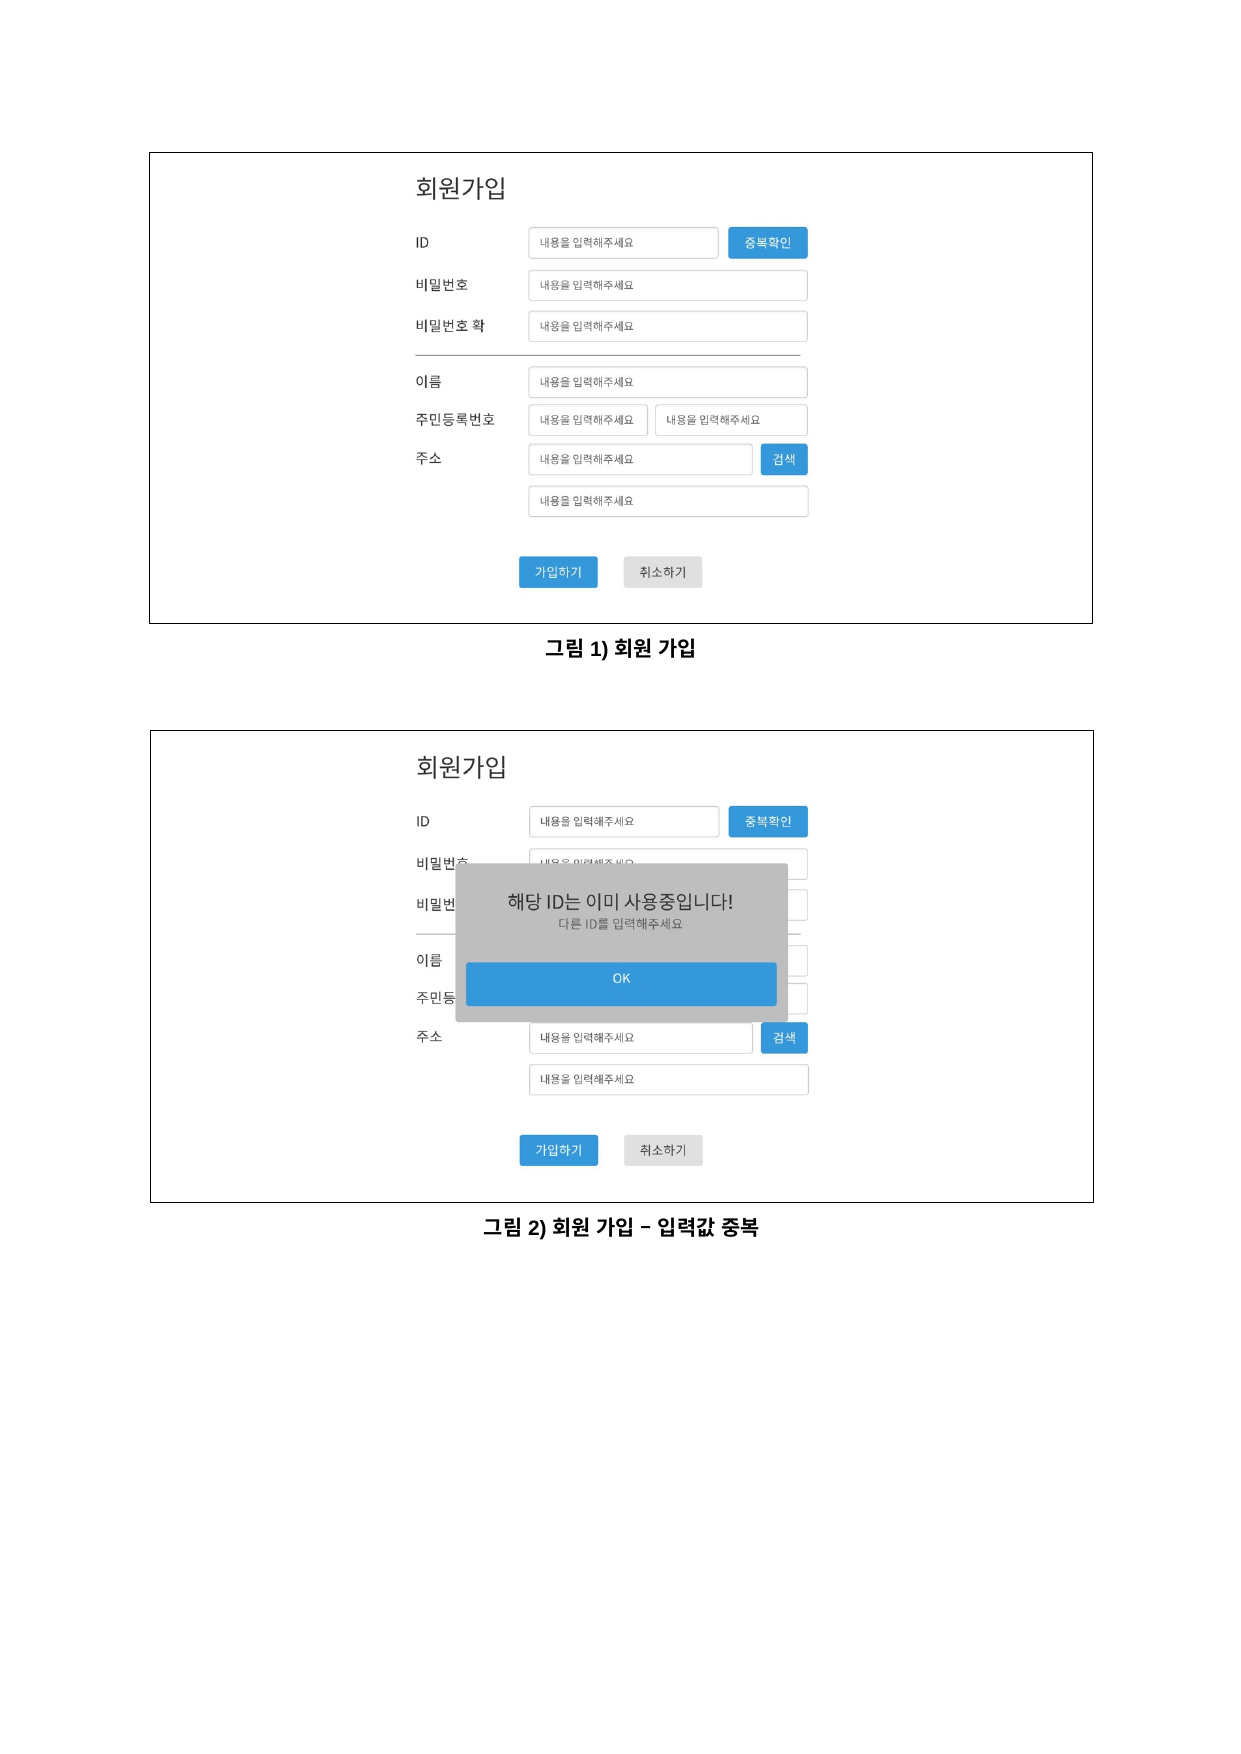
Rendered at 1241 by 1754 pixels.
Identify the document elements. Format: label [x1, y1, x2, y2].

picture [150, 153, 1092, 623]
picture [151, 731, 1093, 1202]
